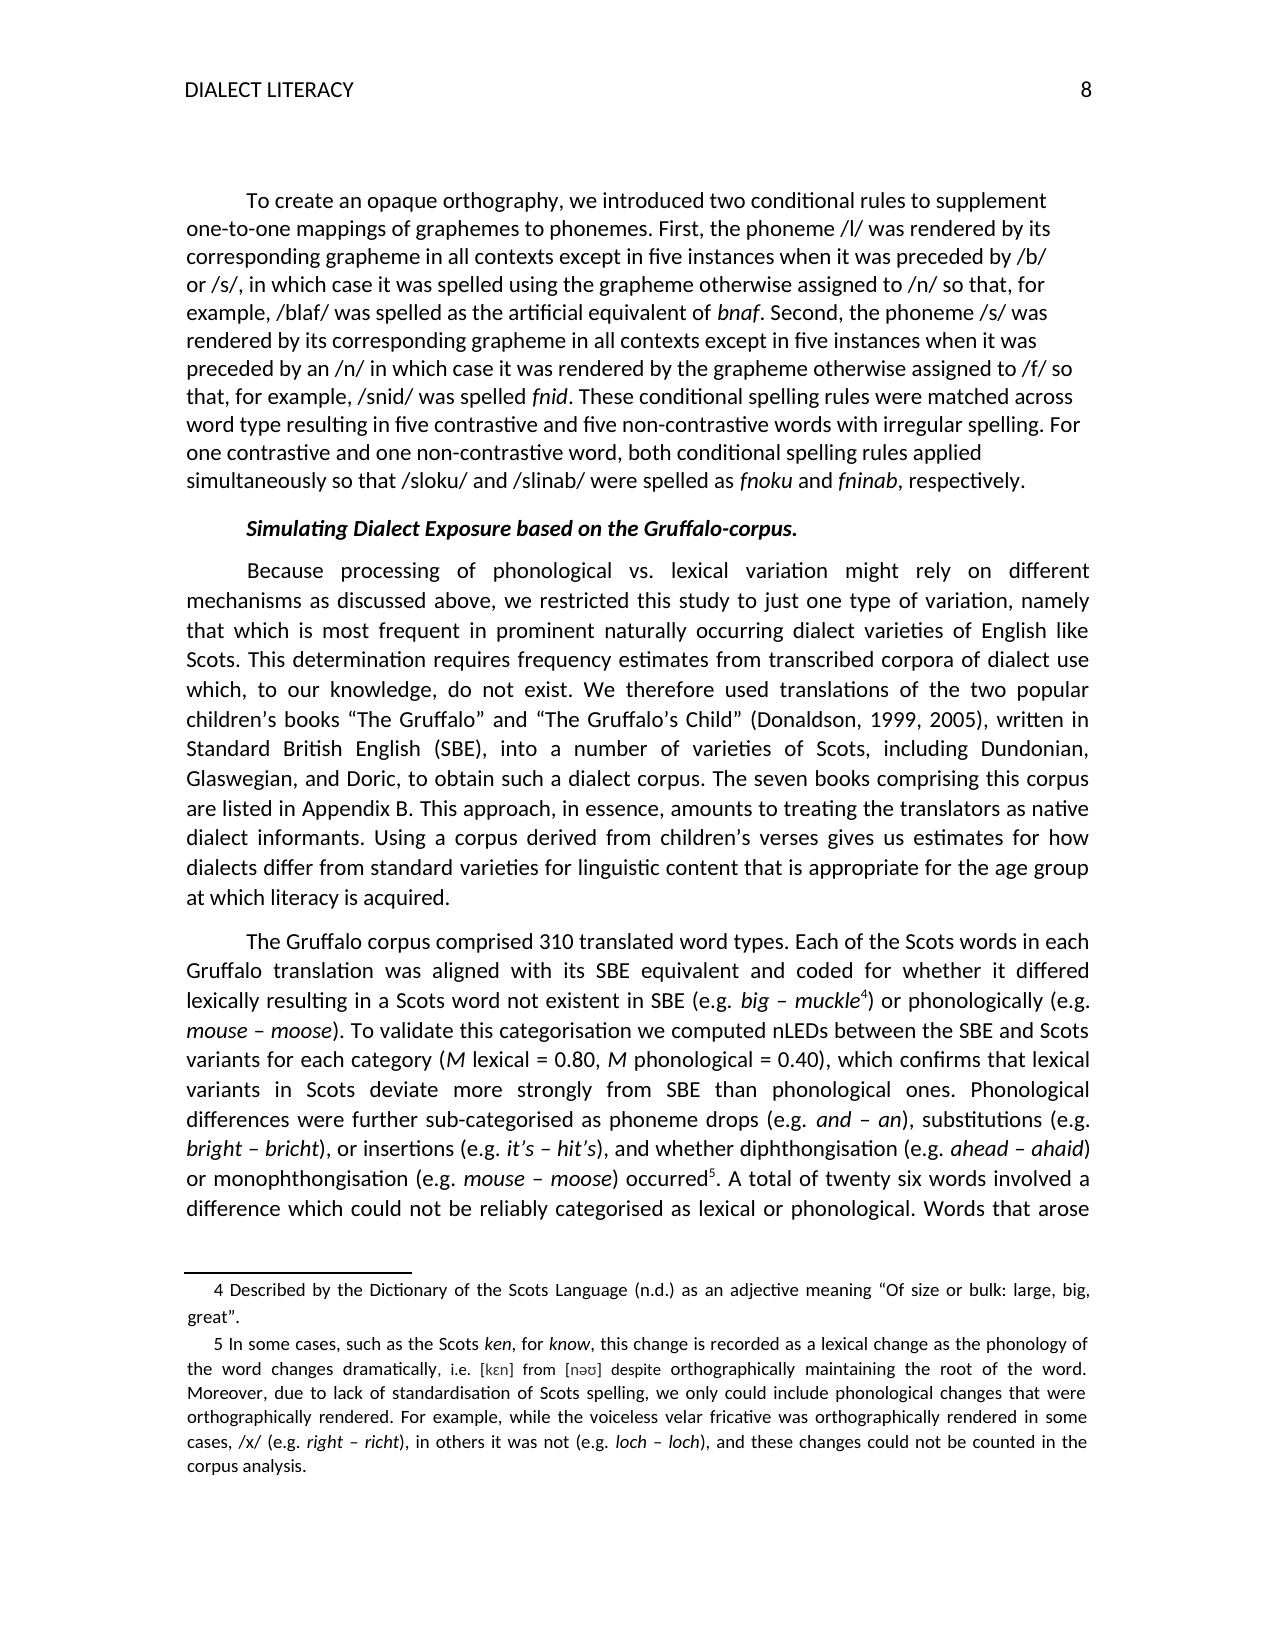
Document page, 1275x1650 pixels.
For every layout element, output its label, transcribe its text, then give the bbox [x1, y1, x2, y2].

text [186, 927, 1091, 1222]
text Simulating Dialect Exposure based on the Gruffalo-corpus. [246, 514, 1092, 542]
text Because processing of phonological vs. lexical variation might rely on different mechanisms as discussed above, we restricted this study to just one type of variation, namely that which is most frequent in prominent naturally occurring dialect varieties of English like Scots. This determination requires frequency estimates from transcribed corpora of dialect use which, to our knowledge, do not exist. We therefore used translations of the two popular children’s books “The Gruffalo” and “The Gruffalo’s Child” (Donaldson, 1999, 2005), written in Standard British English (SBE), into a number of varieties of Scots, including Dundonian, Glaswegian, and Doric, to obtain such a dialect corpus. The seven books comprising this corpus are listed in Appendix B. This approach, in essence, amounts to treating the translators as native dialect informants. Using a corpus derived from children’s verses gives us estimates for how dialects differ from standard varieties for linguistic content that is appropriate for the age group at which literacy is acquired. [186, 556, 1091, 911]
text To create an opaque orthography, we introduced two conditional rules to supplement one-to-one mappings of graphemes to phonemes. First, the phoneme /l/ was rendered by its corresponding grapheme in all contexts except in five instances when it was preceded by /b/ or /s/, in which case it was spelled using the grapheme otherwise assigned to /n/ so that, for example, /blaf/ was spelled as the artificial equivalent of bnaf. Second, the phoneme /s/ was rendered by its corresponding grapheme in all contexts except in five instances when it was preceded by an /n/ in which case it was rendered by the grapheme otherwise assigned to /f/ so that, for example, /snid/ was spelled fnid. These conditional spelling rules were matched across word type resulting in five contrastive and five non-contrastive words with irregular spelling. For one contrastive and one non-contrastive word, both conditional spelling rules applied simultaneously so that /sloku/ and /slinab/ were spelled as fnoku and fninab, respectively. [186, 186, 1092, 494]
